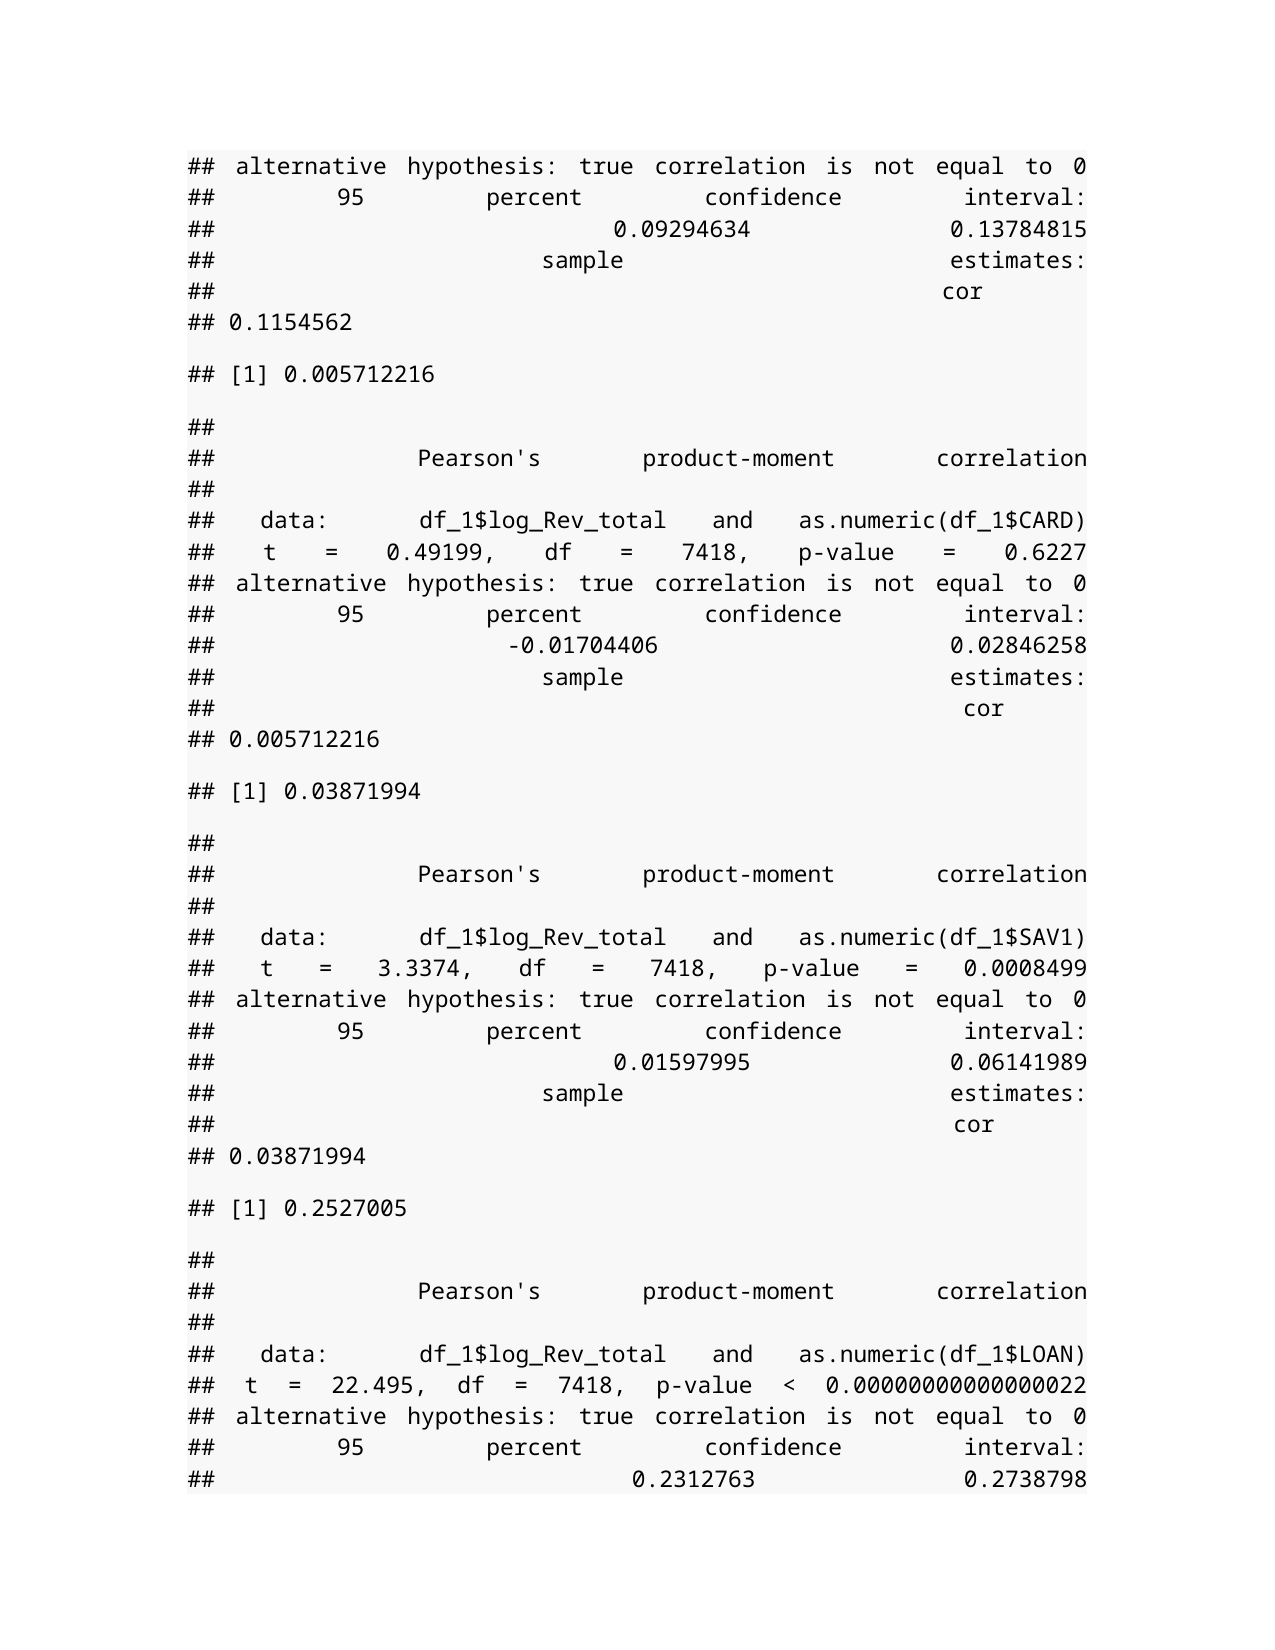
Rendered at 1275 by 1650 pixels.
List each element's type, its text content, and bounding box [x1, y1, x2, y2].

text ## [1] 0.2527005 [187, 1192, 1087, 1223]
text ## [1] 0.03871994 [187, 775, 1087, 806]
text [187, 1244, 1087, 1494]
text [187, 150, 1087, 337]
text ## ## Pearson's product-moment correlation ## ## data: df_1$log_Rev_total and as.numeric(df_1$SAV1) ## t = 3.3374, df = 7418, p-value = 0.0008499 ## alternative hypothesis: true correlation is not equal to 0 ## 95 percent confidence interval: ## 0.01597995 0.06141989 ## sample estimates: ## cor ## 0.03871994 [187, 827, 1087, 1171]
text ## ## Pearson's product-moment correlation ## ## data: df_1$log_Rev_total and as.numeric(df_1$CARD) ## t = 0.49199, df = 7418, p-value = 0.6227 ## alternative hypothesis: true correlation is not equal to 0 ## 95 percent confidence interval: ## -0.01704406 0.02846258 ## sample estimates: ## cor ## 0.005712216 [187, 410, 1087, 754]
text ## [1] 0.005712216 [187, 358, 1087, 389]
